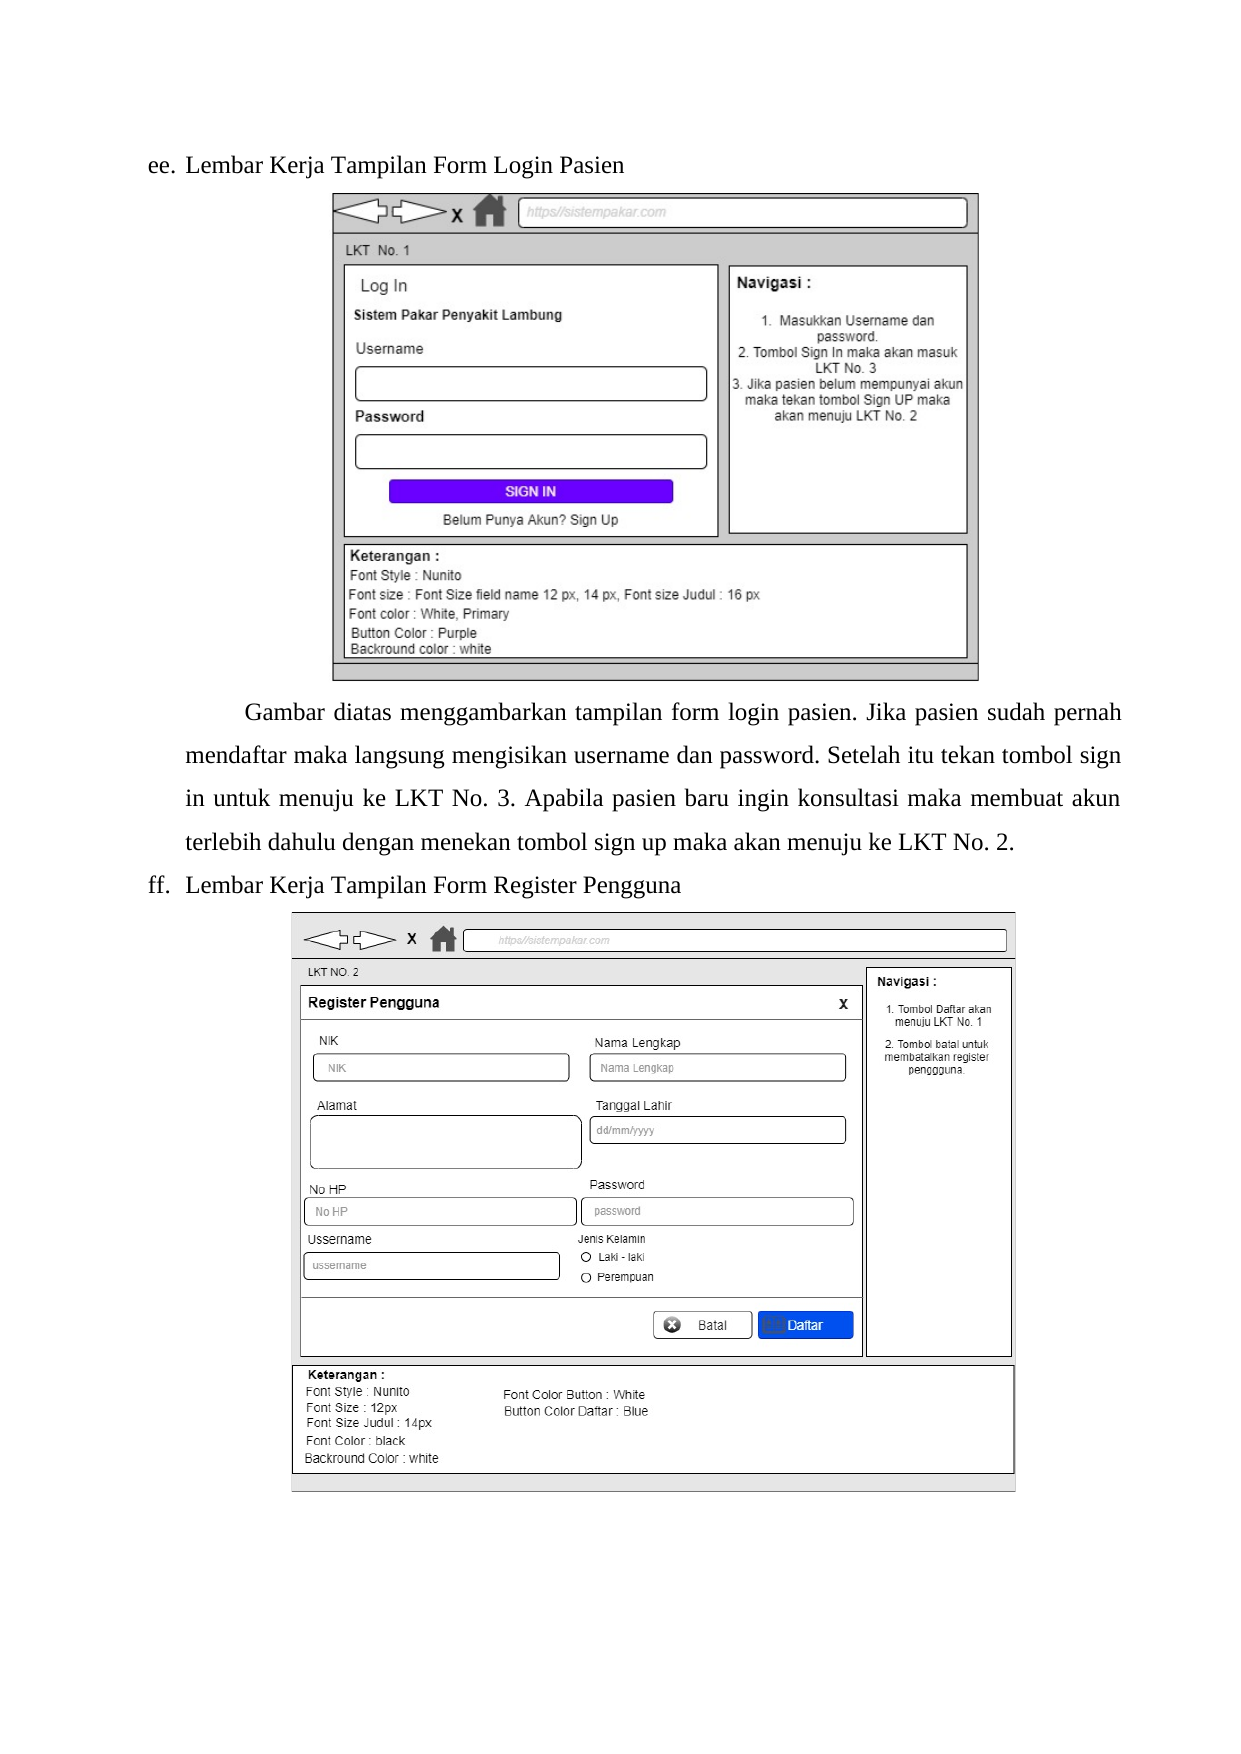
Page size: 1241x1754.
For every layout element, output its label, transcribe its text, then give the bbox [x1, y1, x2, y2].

list Lembar Kerja Tampilan Form Register Pengguna [148, 870, 1122, 898]
picture [291, 912, 1016, 1492]
list Lembar Kerja Tampilan Form Login Pasien [148, 150, 1122, 179]
picture [328, 193, 979, 684]
list Gambar diatas menggambarkan tampilan form login pasien. Jika pasien sudah pernah mendaftar maka langsung mengisikan username dan password. Setelah itu tekan tombol sign in untuk menuju ke LKT No. 3. Apabila pasien baru ingin konsultasi maka membuat akun terlebih dahulu dengan menekan tombol sign up maka akan menuju ke LKT No. 2. [185, 697, 1122, 855]
